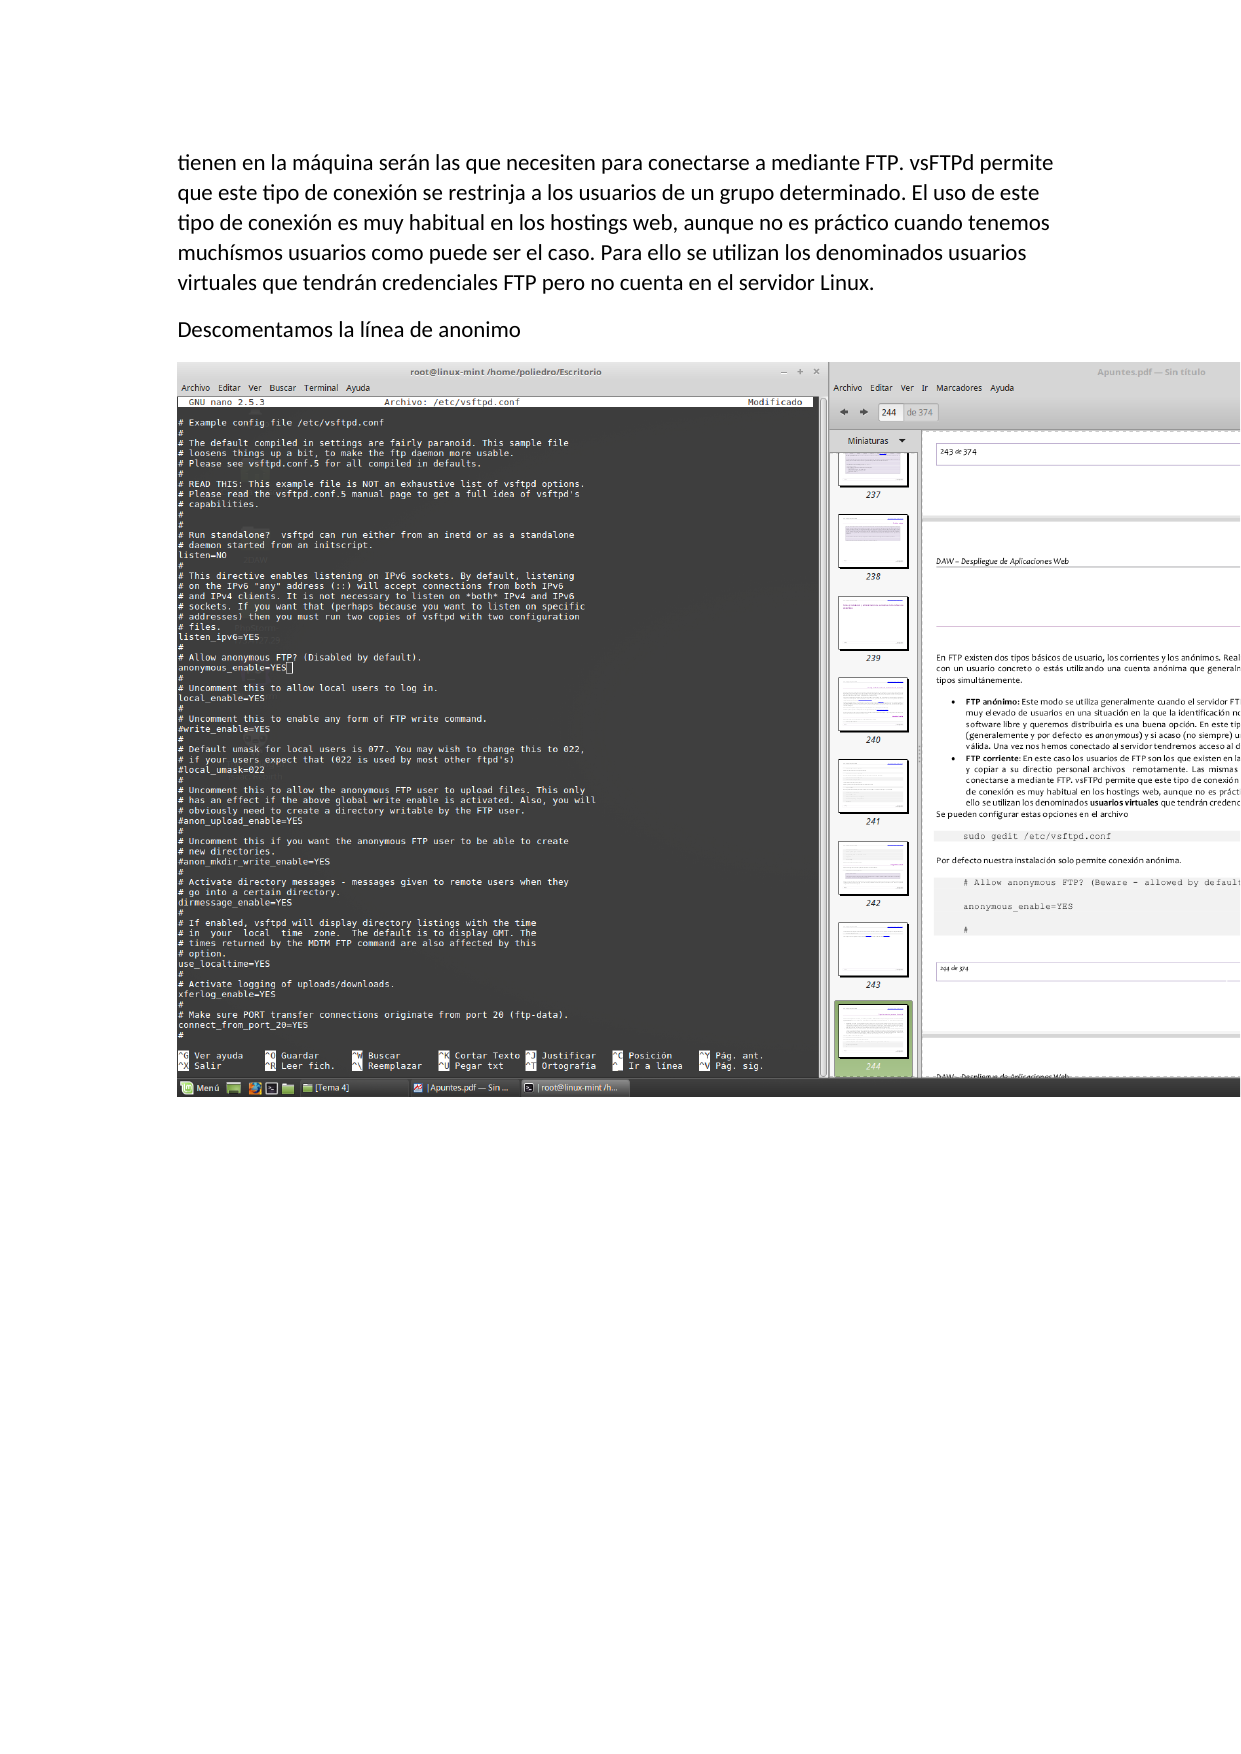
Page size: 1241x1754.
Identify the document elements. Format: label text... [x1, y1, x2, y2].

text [177, 148, 1063, 296]
picture [177, 362, 1241, 1097]
text Descomentamos la línea de anonimo [177, 315, 1063, 343]
